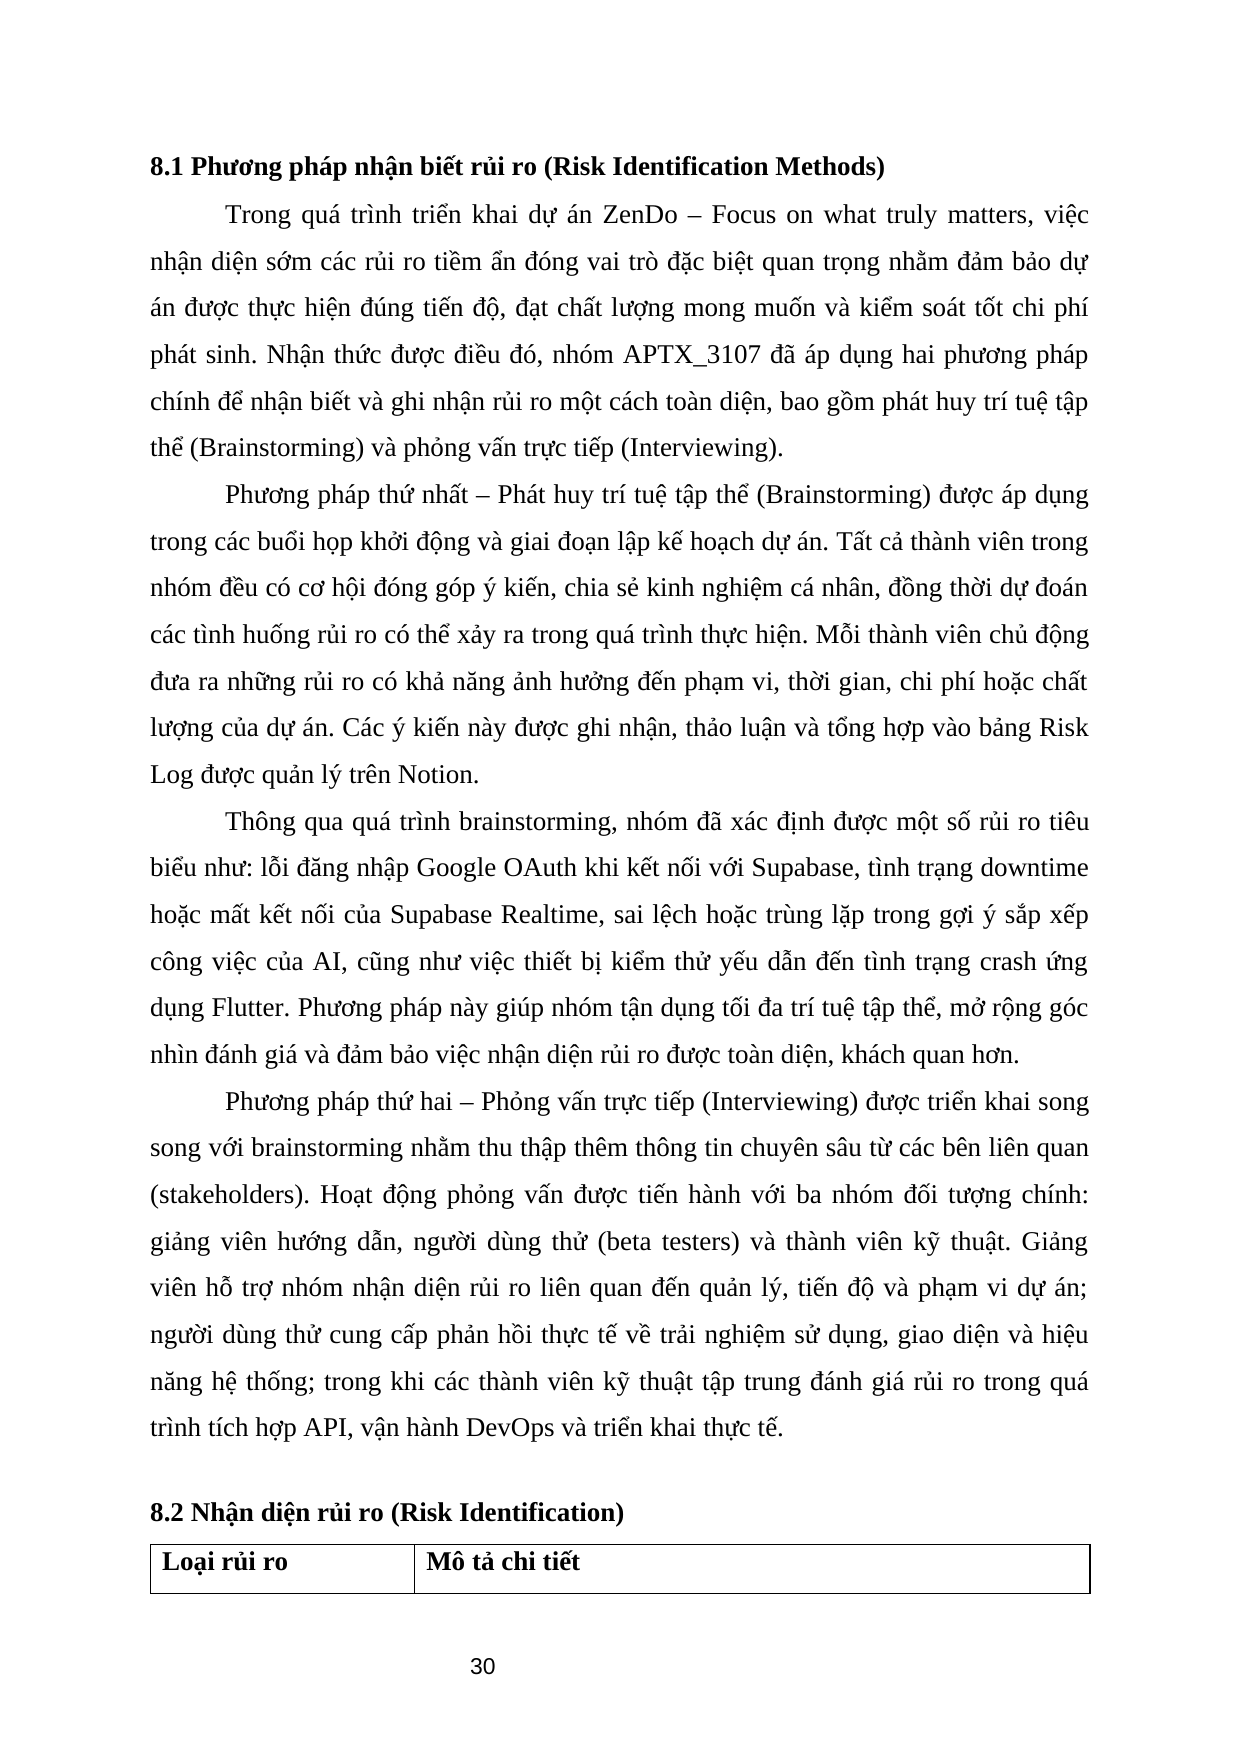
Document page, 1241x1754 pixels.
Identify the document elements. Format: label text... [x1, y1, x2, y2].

subtitle 8.1 Phương pháp nhận biết rủi ro (Risk Identification Methods) [150, 150, 1090, 181]
subtitle 8.2 Nhận diện rủi ro (Risk Identification) [150, 1496, 1090, 1527]
table_header Mô tả chi tiết [415, 1545, 1089, 1593]
table_header Loại rủi ro [151, 1545, 414, 1593]
text Phương pháp thứ hai – Phỏng vấn trực tiếp (Interviewing) được triển khai song song với brainstorming nhằm thu thập thêm thông tin chuyên sâu từ các bên liên quan (stakeholders). Hoạt động phỏng vấn được tiến hành với ba nhóm đối tượng chính: giảng viên hướng dẫn, người dùng thử (beta testers) và thành viên kỹ thuật. Giảng viên hỗ trợ nhóm nhận diện rủi ro liên quan đến quản lý, tiến độ và phạm vi dự án; người dùng thử cung cấp phản hồi thực tế về trải nghiệm sử dụng, giao diện và hiệu năng hệ thống; trong khi các thành viên kỹ thuật tập trung đánh giá rủi ro trong quá trình tích hợp API, vận hành DevOps và triển khai thực tế. [150, 1085, 1090, 1443]
text Phương pháp thứ nhất – Phát huy trí tuệ tập thể (Brainstorming) được áp dụng trong các buổi họp khởi động và giai đoạn lập kế hoạch dự án. Tất cả thành viên trong nhóm đều có cơ hội đóng góp ý kiến, chia sẻ kinh nghiệm cá nhân, đồng thời dự đoán các tình huống rủi ro có thể xảy ra trong quá trình thực hiện. Mỗi thành viên chủ động đưa ra những rủi ro có khả năng ảnh hưởng đến phạm vi, thời gian, chi phí hoặc chất lượng của dự án. Các ý kiến này được ghi nhận, thảo luận và tổng hợp vào bảng Risk Log được quản lý trên Notion. [150, 478, 1090, 789]
text Trong quá trình triển khai dự án ZenDo – Focus on what truly matters, việc nhận diện sớm các rủi ro tiềm ẩn đóng vai trò đặc biệt quan trọng nhằm đảm bảo dự án được thực hiện đúng tiến độ, đạt chất lượng mong muốn và kiểm soát tốt chi phí phát sinh. Nhận thức được điều đó, nhóm APTX_3107 đã áp dụng hai phương pháp chính để nhận biết và ghi nhận rủi ro một cách toàn diện, bao gồm phát huy trí tuệ tập thể (Brainstorming) và phỏng vấn trực tiếp (Interviewing). [150, 198, 1090, 463]
text Thông qua quá trình brainstorming, nhóm đã xác định được một số rủi ro tiêu biểu như: lỗi đăng nhập Google OAuth khi kết nối với Supabase, tình trạng downtime hoặc mất kết nối của Supabase Realtime, sai lệch hoặc trùng lặp trong gợi ý sắp xếp công việc của AI, cũng như việc thiết bị kiểm thử yếu dẫn đến tình trạng crash ứng dụng Flutter. Phương pháp này giúp nhóm tận dụng tối đa trí tuệ tập thể, mở rộng góc nhìn đánh giá và đảm bảo việc nhận diện rủi ro được toàn diện, khách quan hơn. [150, 805, 1090, 1069]
